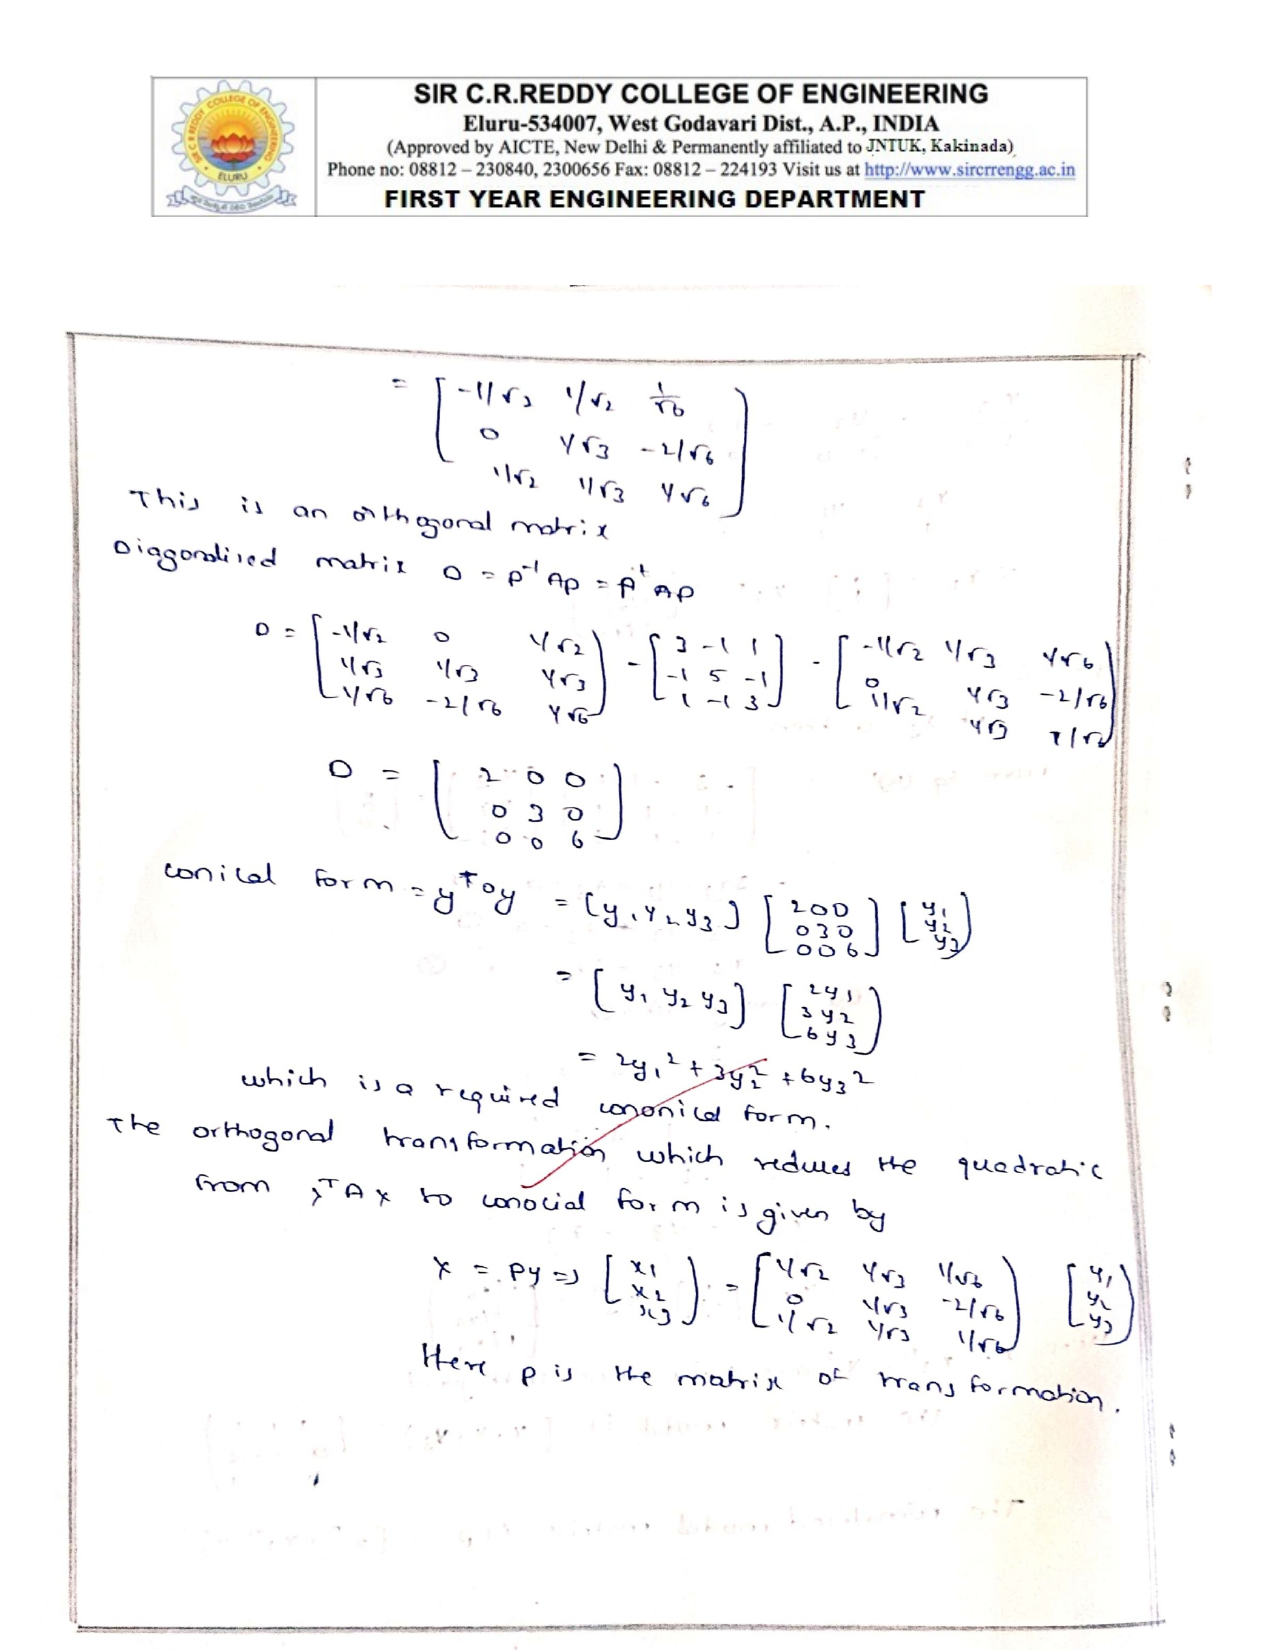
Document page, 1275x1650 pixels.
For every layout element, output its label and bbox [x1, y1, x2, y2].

picture [27, 285, 1212, 1650]
picture [150, 75, 1091, 217]
